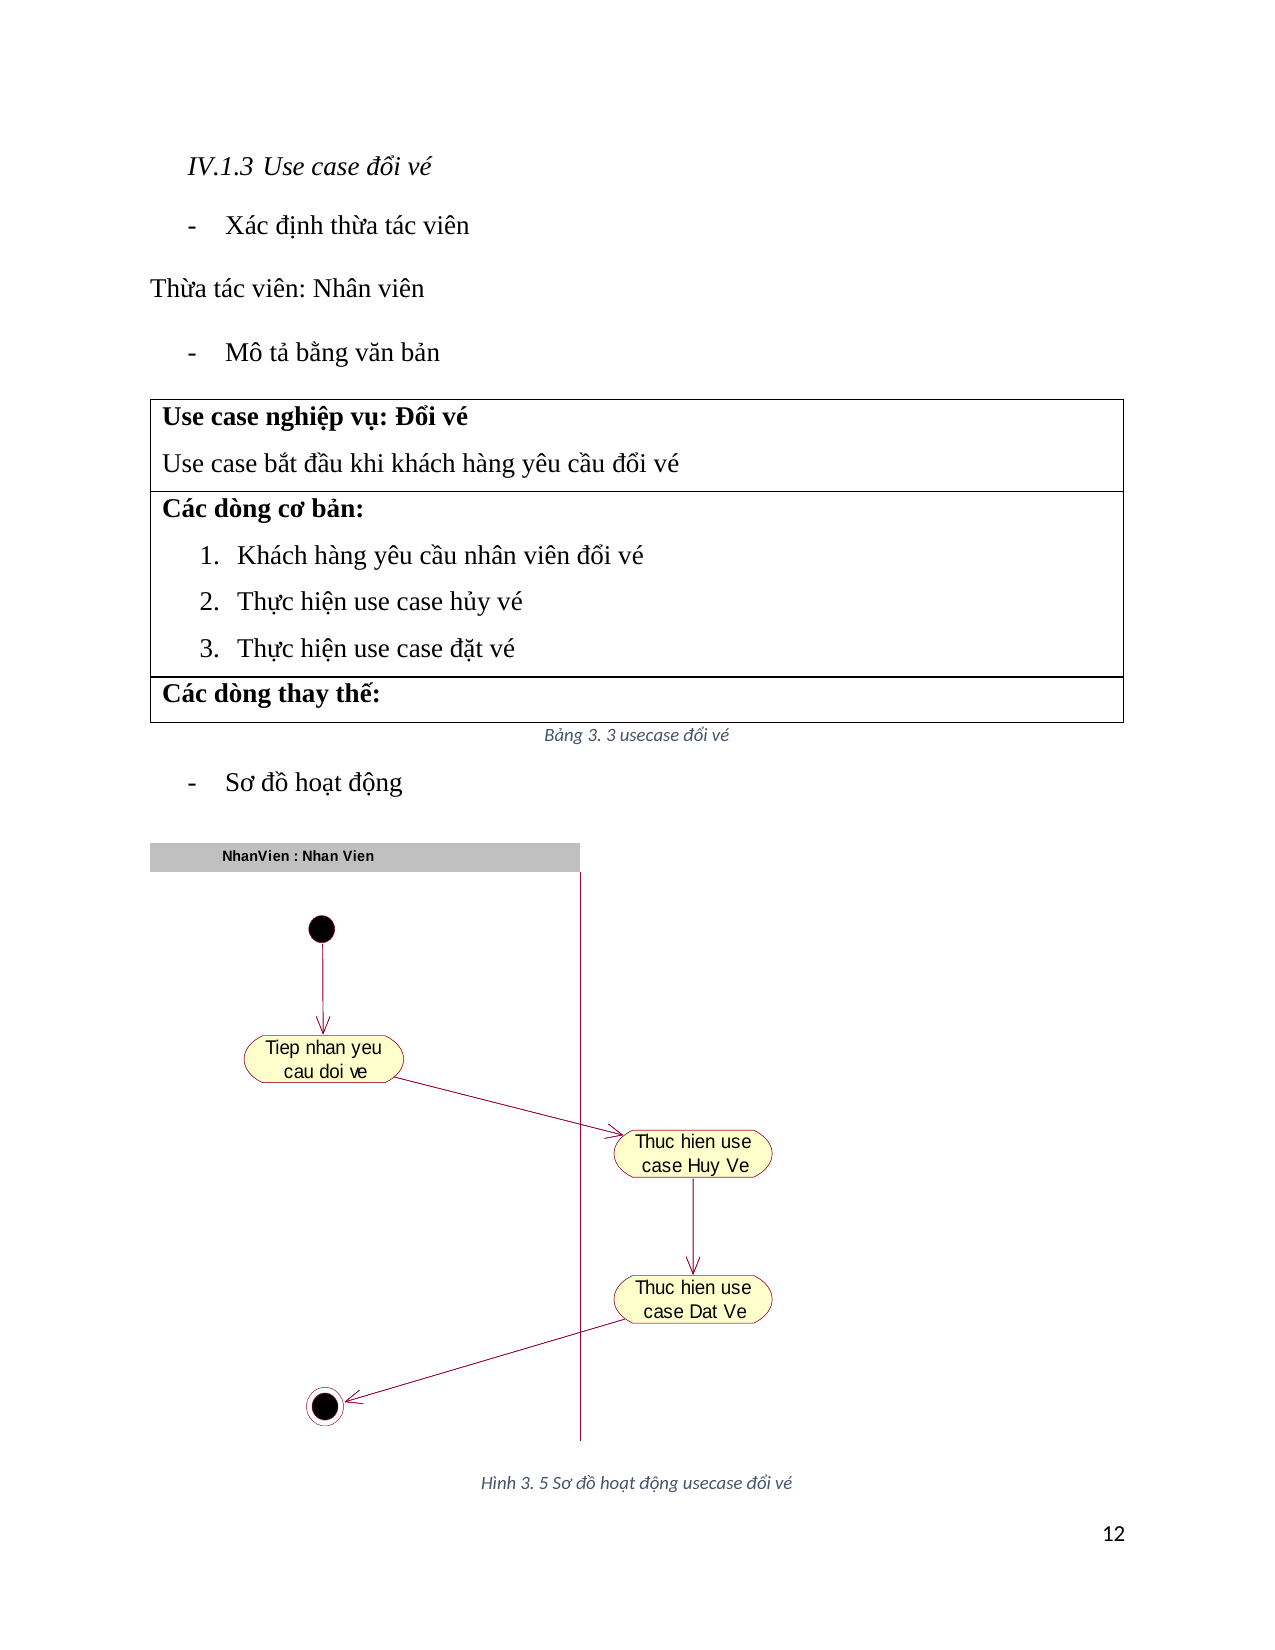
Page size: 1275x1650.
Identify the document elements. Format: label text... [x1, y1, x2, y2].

table_cell Các dòng thay thế: [151, 678, 1123, 722]
list Sơ đồ hoạt động [187, 767, 1125, 798]
text Hình 3. 5 Sơ đồ hoạt động usecase đổi vé [150, 1471, 1125, 1494]
table_header Use case nghiệp vụ: Đổi vé Use case bắt đầu khi khách hàng yêu cầu đổi vé [151, 400, 1123, 491]
table_cell Các dòng cơ bản: Khách hàng yêu cầu nhân viên đổi vé Thực hiện use case hủy vé Thực hiện use case đặt vé [151, 492, 1123, 676]
subtitle Use case đổi vé [187, 150, 1125, 181]
text Thừa tác viên: Nhân viên [150, 272, 1125, 304]
text Bảng 3. 3 usecase đổi vé [150, 723, 1125, 746]
list Mô tả bằng văn bản [187, 336, 1125, 367]
list Xác định thừa tác viên [187, 209, 1125, 240]
